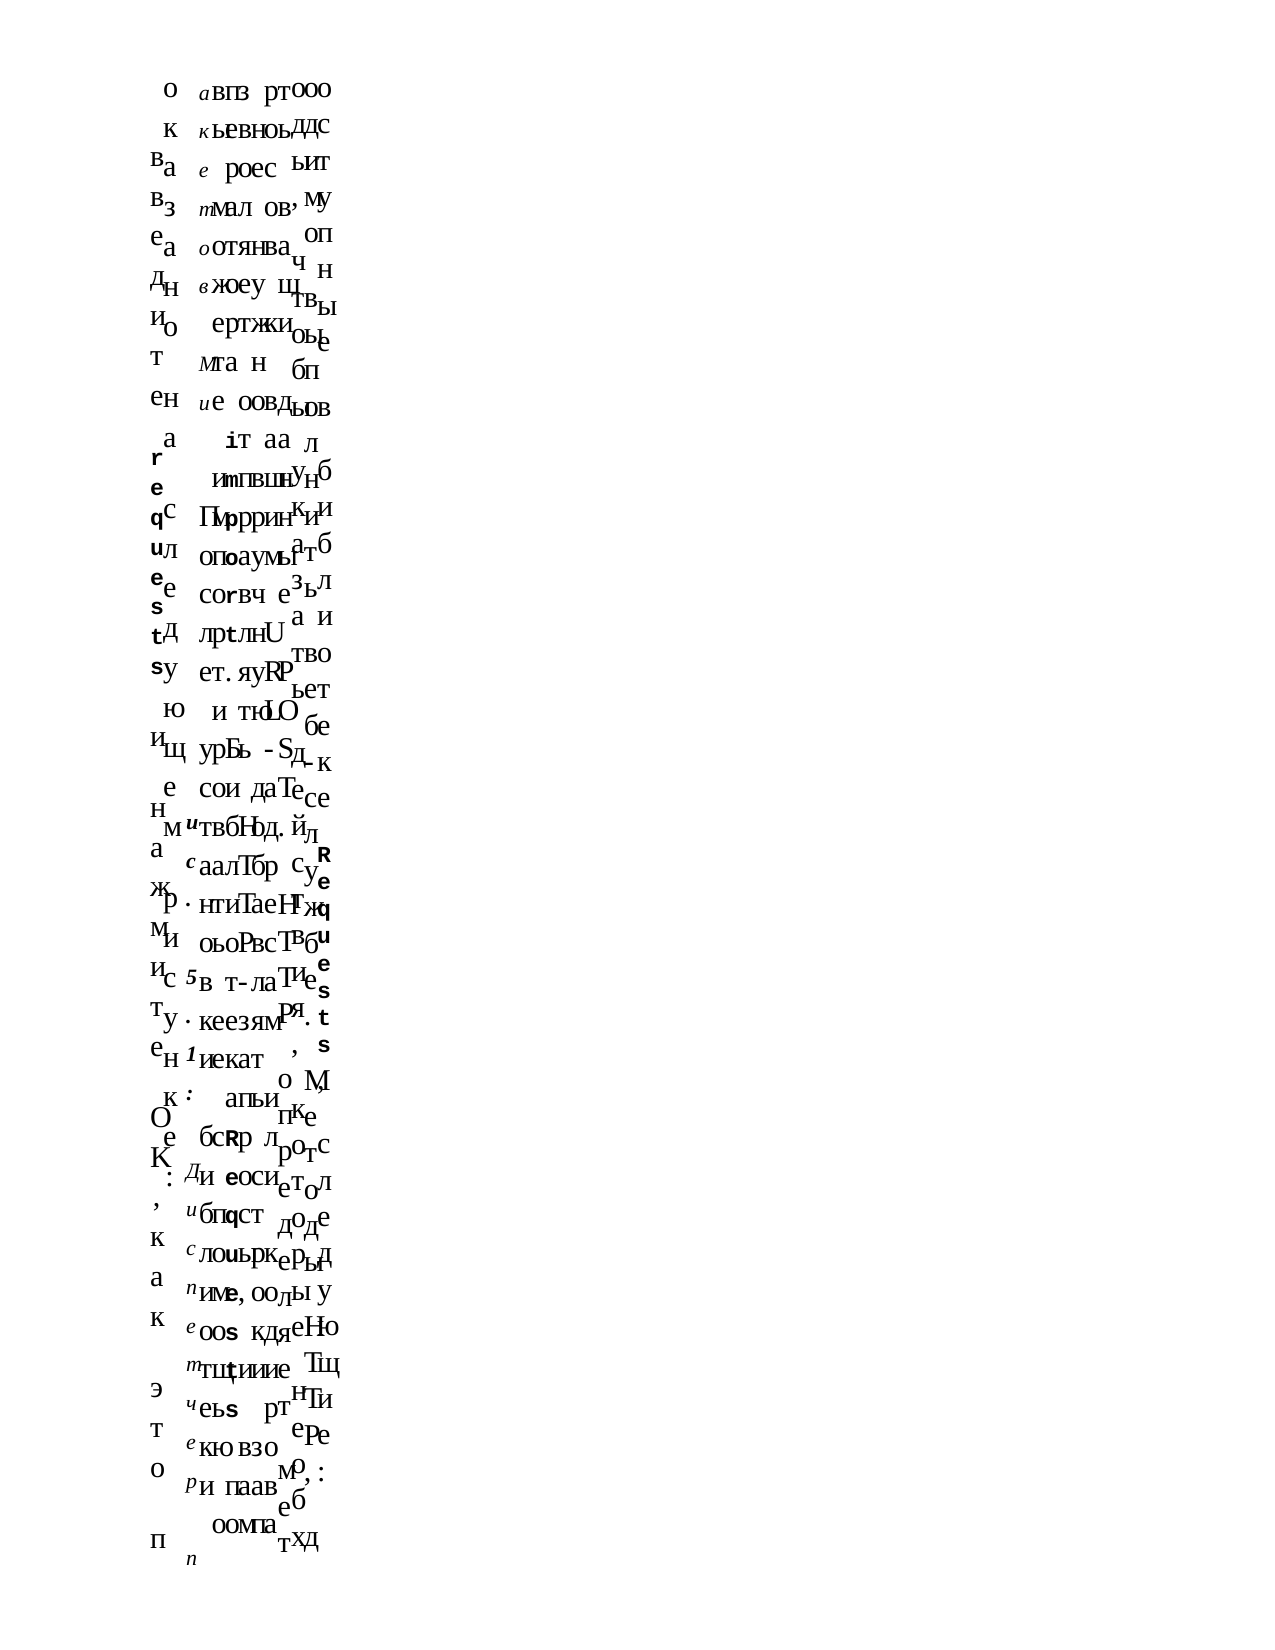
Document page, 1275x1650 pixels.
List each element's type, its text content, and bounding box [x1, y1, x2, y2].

text введите requests и нажмите OK, как это показано на следующем рисунке: [150, 889, 176, 1423]
text введите requests и нажмите OK, как это показано на следующем рисунке: [150, 69, 176, 288]
text введите requests и нажмите OK, как это показано на следующем рисунке: [150, 285, 176, 895]
